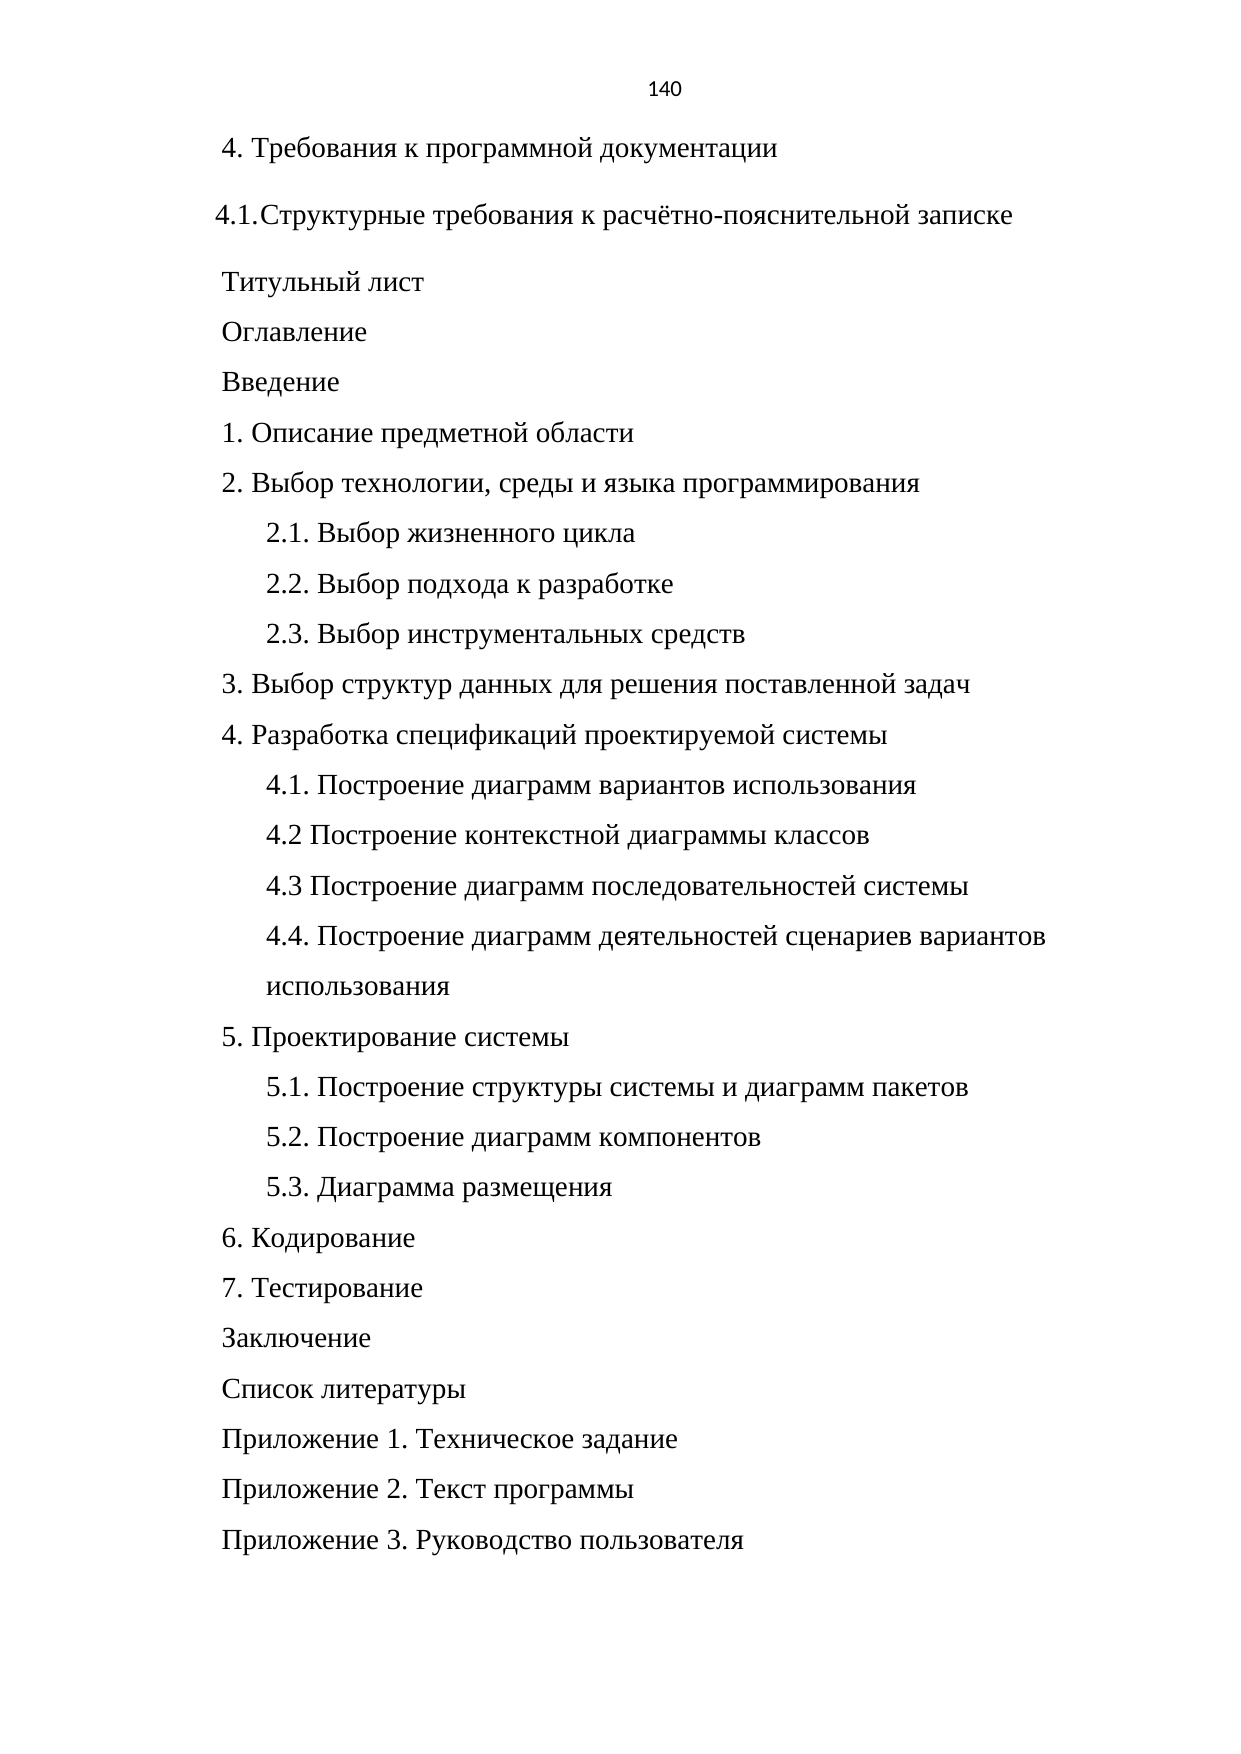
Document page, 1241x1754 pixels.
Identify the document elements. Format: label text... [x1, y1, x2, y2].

text Оглавление [177, 314, 1152, 348]
text 4.1. Построение диаграмм вариантов использования [177, 767, 1152, 801]
text 4.2 Построение контекстной диаграммы классов [177, 817, 1152, 851]
text 2.3. Выбор инструментальных средств [251, 616, 1152, 650]
text 4. Разработка спецификаций проектируемой системы [177, 717, 1152, 750]
text 4.3 Построение диаграмм последовательностей системы [177, 868, 1152, 901]
text Приложение 3. Руководство пользователя [177, 1522, 1152, 1555]
text 2.1. Выбор жизненного цикла [251, 516, 1152, 549]
text 1. Описание предметной области [177, 415, 1152, 448]
text Список литературы [177, 1371, 1152, 1404]
text Введение [177, 364, 1152, 398]
text 4.4. Построение диаграмм деятельностей сценариев вариантов использования [266, 918, 1152, 1002]
text 3. Выбор структур данных для решения поставленной задач [177, 666, 1152, 700]
text 5.3. Диаграмма размещения [177, 1169, 1152, 1203]
text 5.1. Построение структуры системы и диаграмм пакетов [177, 1069, 1152, 1102]
list Требования к программной документации [177, 130, 1152, 163]
text Приложение 2. Текст программы [177, 1471, 1152, 1505]
text 2.2. Выбор подхода к разработке [251, 566, 1152, 599]
text Заключение [177, 1321, 1152, 1354]
text 5.2. Построение диаграмм компонентов [177, 1119, 1152, 1153]
text 7. Тестирование [177, 1270, 1152, 1304]
text Приложение 1. Техническое задание [177, 1421, 1152, 1455]
list Структурные требования к расчётно-пояснительной записке [215, 197, 1152, 230]
text 5. Проектирование системы [177, 1019, 1152, 1052]
text 6. Кодирование [177, 1220, 1152, 1253]
text 2. Выбор технологии, среды и языка программирования [177, 465, 1152, 499]
text Титульный лист [177, 264, 1152, 297]
